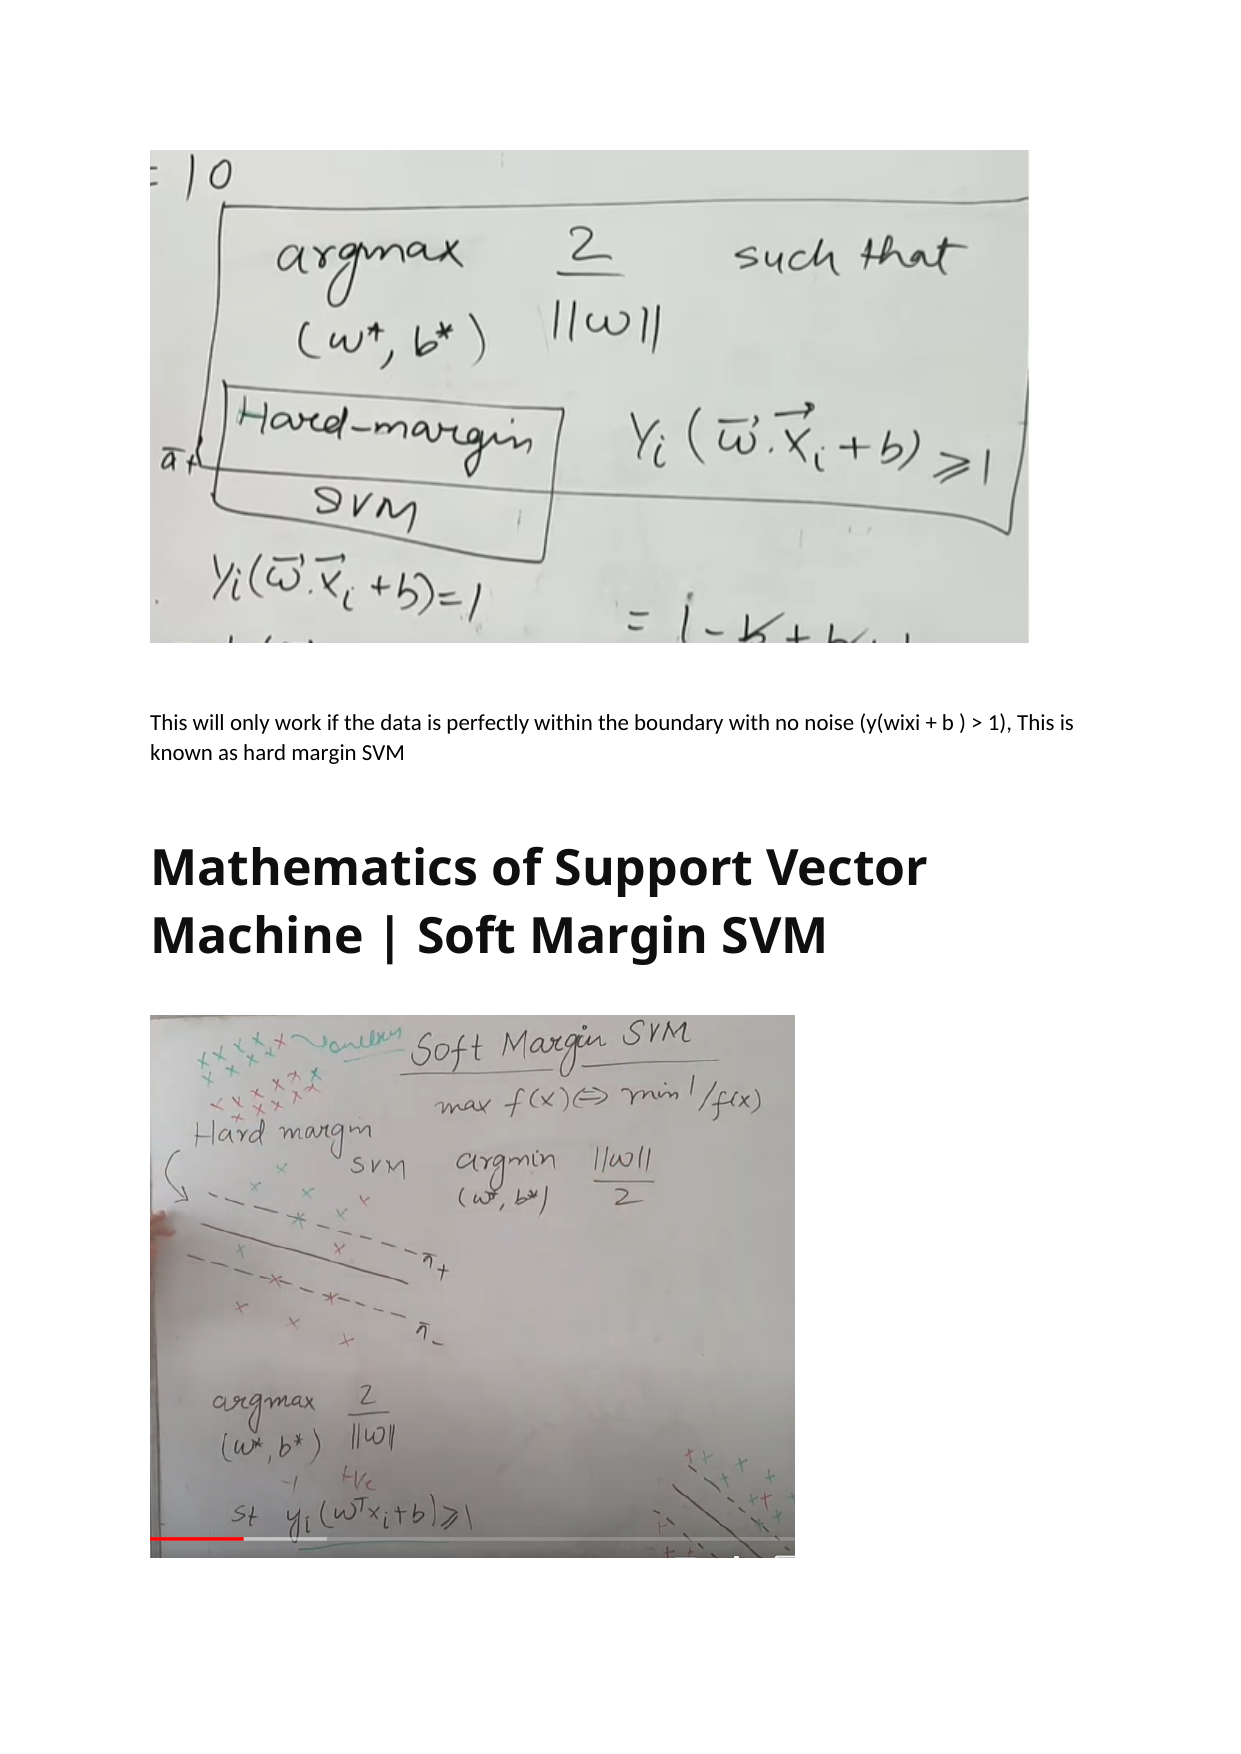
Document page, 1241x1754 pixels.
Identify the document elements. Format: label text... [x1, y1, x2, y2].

text This will only work if the data is perfectly within the boundary with no noise (y(wixi + b ) > 1), This is known as hard margin SVM [150, 708, 1090, 766]
picture [150, 1015, 795, 1558]
subtitle Mathematics of Support Vector Machine | Soft Margin SVM [150, 832, 1090, 968]
picture [150, 150, 1039, 643]
